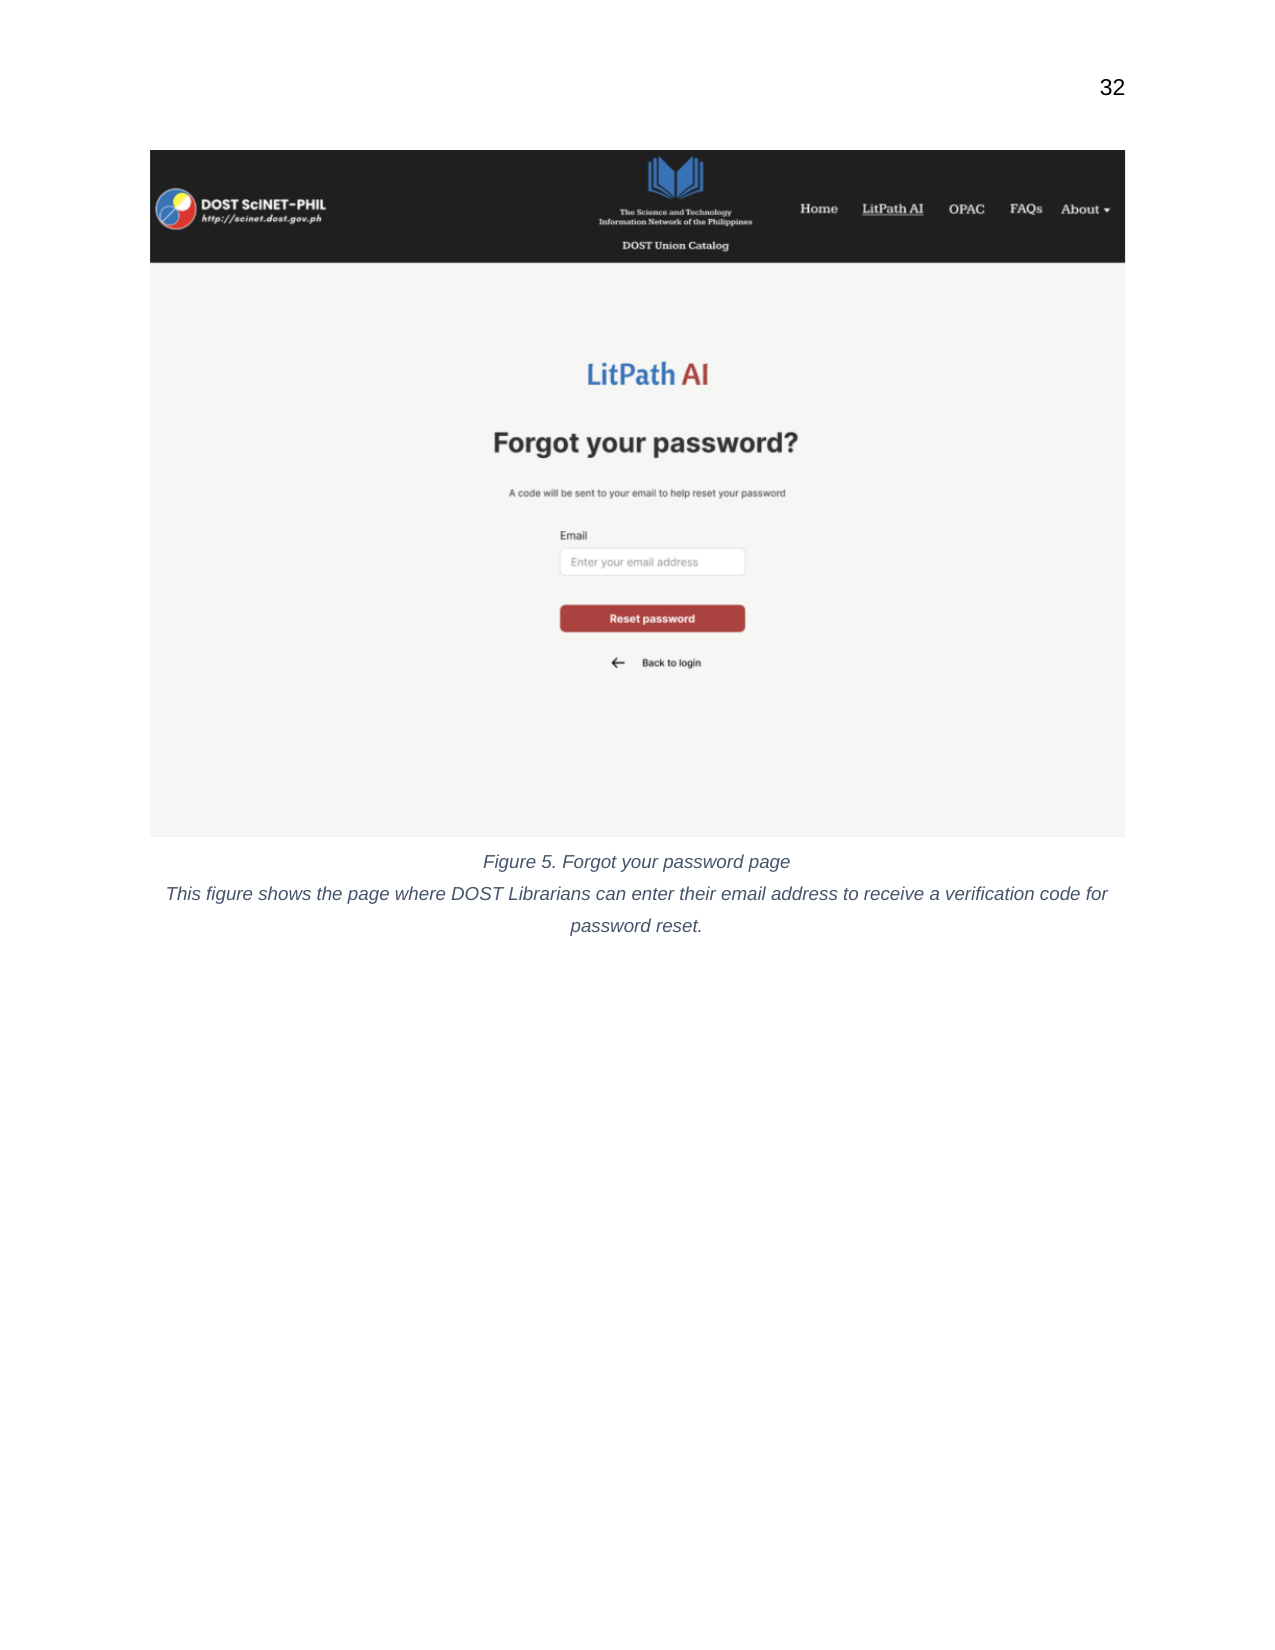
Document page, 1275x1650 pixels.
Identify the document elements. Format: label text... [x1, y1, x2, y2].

text This figure shows the page where DOST Librarians can enter their email address to receive a verification code for password reset. [150, 883, 1125, 937]
picture [150, 150, 1125, 838]
